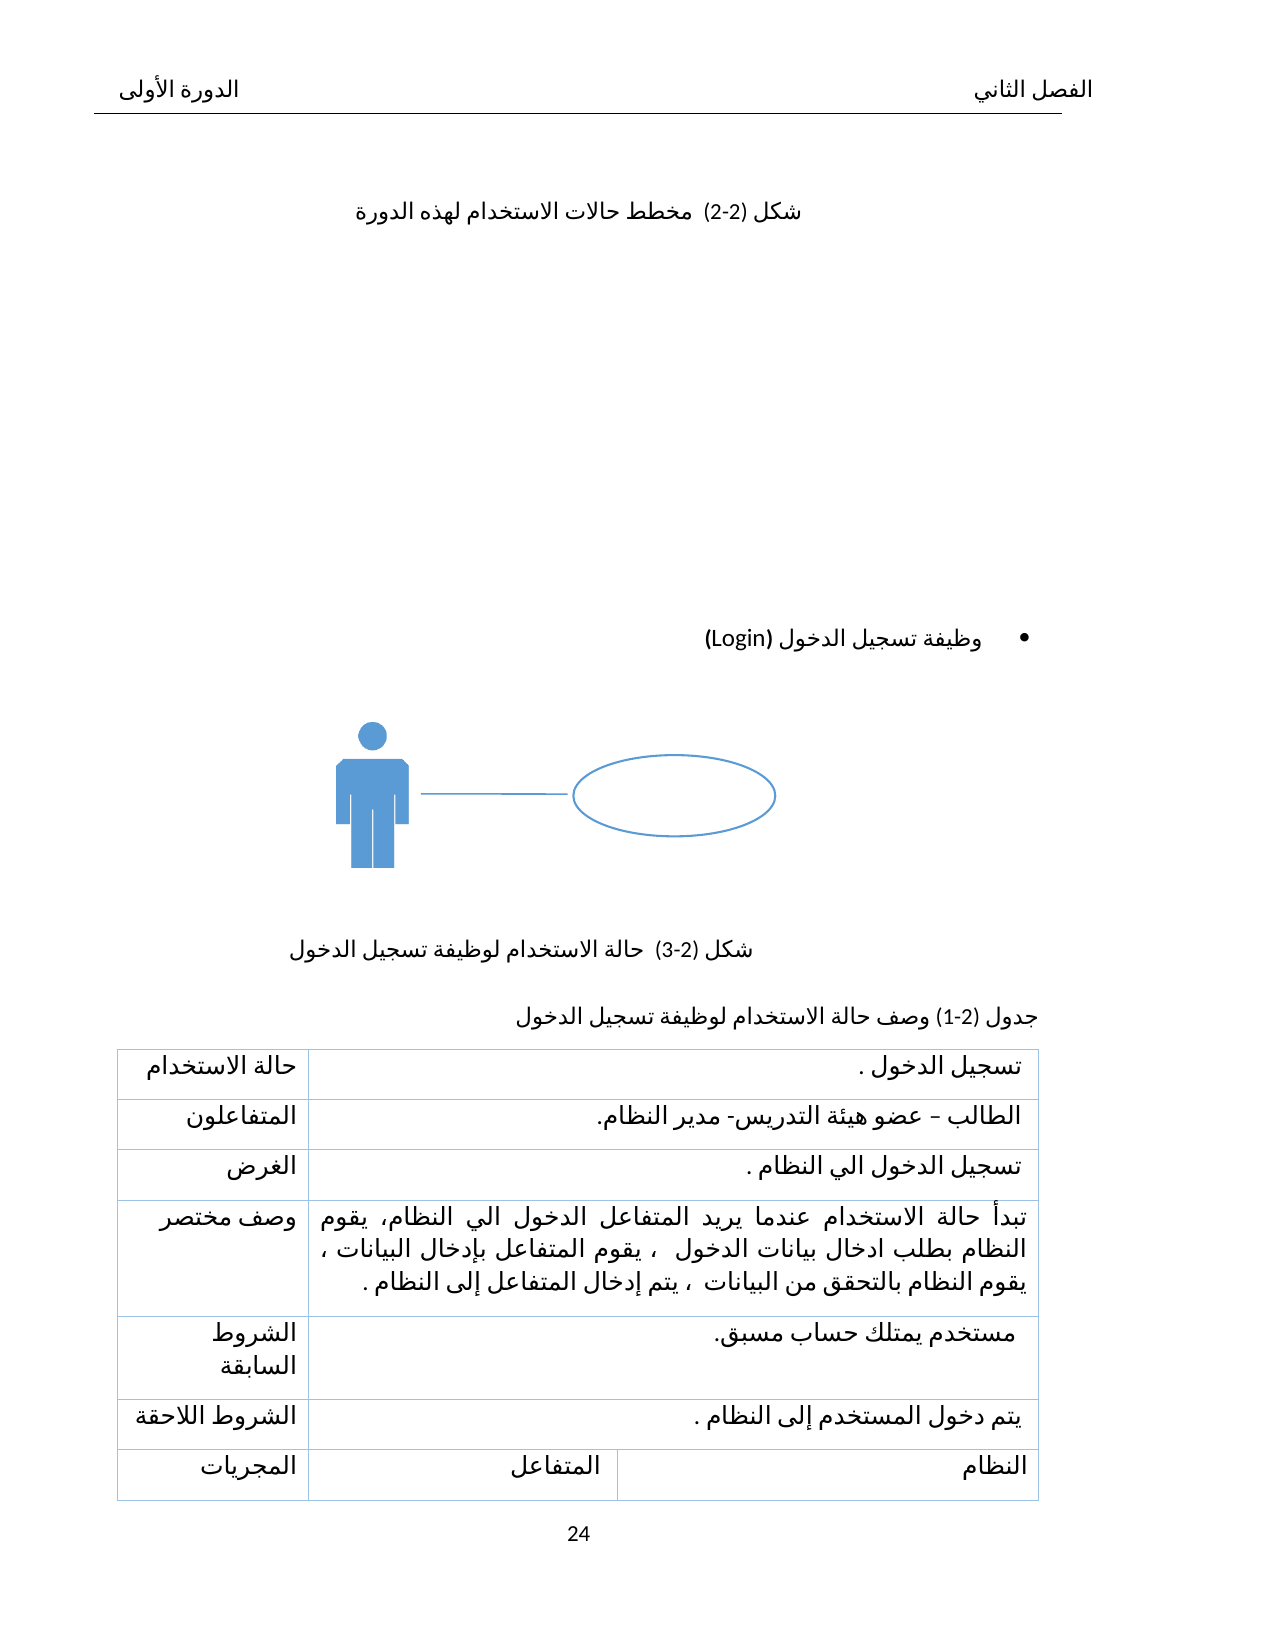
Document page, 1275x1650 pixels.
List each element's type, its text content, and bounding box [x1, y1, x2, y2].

list وظيفة تسجيل الدخول (Login) [118, 622, 1020, 653]
table_cell المتفاعلون [118, 1100, 308, 1149]
text جدول (2-1) وصف حالة الاستخدام لوظيفة تسجيل الدخول [118, 1002, 1039, 1030]
table_cell الطالب – عضو هيئة التدريس- مدير النظام. [309, 1100, 1038, 1149]
picture [329, 720, 411, 870]
table_cell وصف مختصر [118, 1201, 308, 1316]
table_cell النظام [618, 1450, 1038, 1500]
table_cell يتم دخول المستخدم إلى النظام . [309, 1400, 1038, 1449]
table_cell المتفاعل [309, 1450, 617, 1500]
table_cell مستخدم يمتلك حساب مسبق. [309, 1317, 1038, 1399]
table_header تسجيل الدخول . [309, 1050, 1038, 1099]
table_cell الغرض [118, 1150, 308, 1200]
table_cell تبدأ حالة الاستخدام عندما يريد المتفاعل الدخول الي النظام، يقوم النظام بطلب ادخال بيانات الدخول ، يقوم المتفاعل بإدخال البيانات ، يقوم النظام بالتحقق من البيانات ، يتم إدخال المتفاعل إلى النظام . [309, 1201, 1038, 1316]
text شكل (2-2) مخطط حالات الاستخدام لهذه الدورة [118, 197, 1039, 225]
table_cell الشروط اللاحقة [118, 1400, 308, 1449]
table_cell الشروط السابقة [118, 1317, 308, 1399]
table_header حالة الاستخدام [118, 1050, 308, 1099]
table_cell تسجيل الدخول الي النظام . [309, 1150, 1038, 1200]
text شكل (2-3) حالة الاستخدام لوظيفة تسجيل الدخول [118, 935, 753, 963]
table_cell المجريات الأساسية [118, 1450, 308, 1500]
